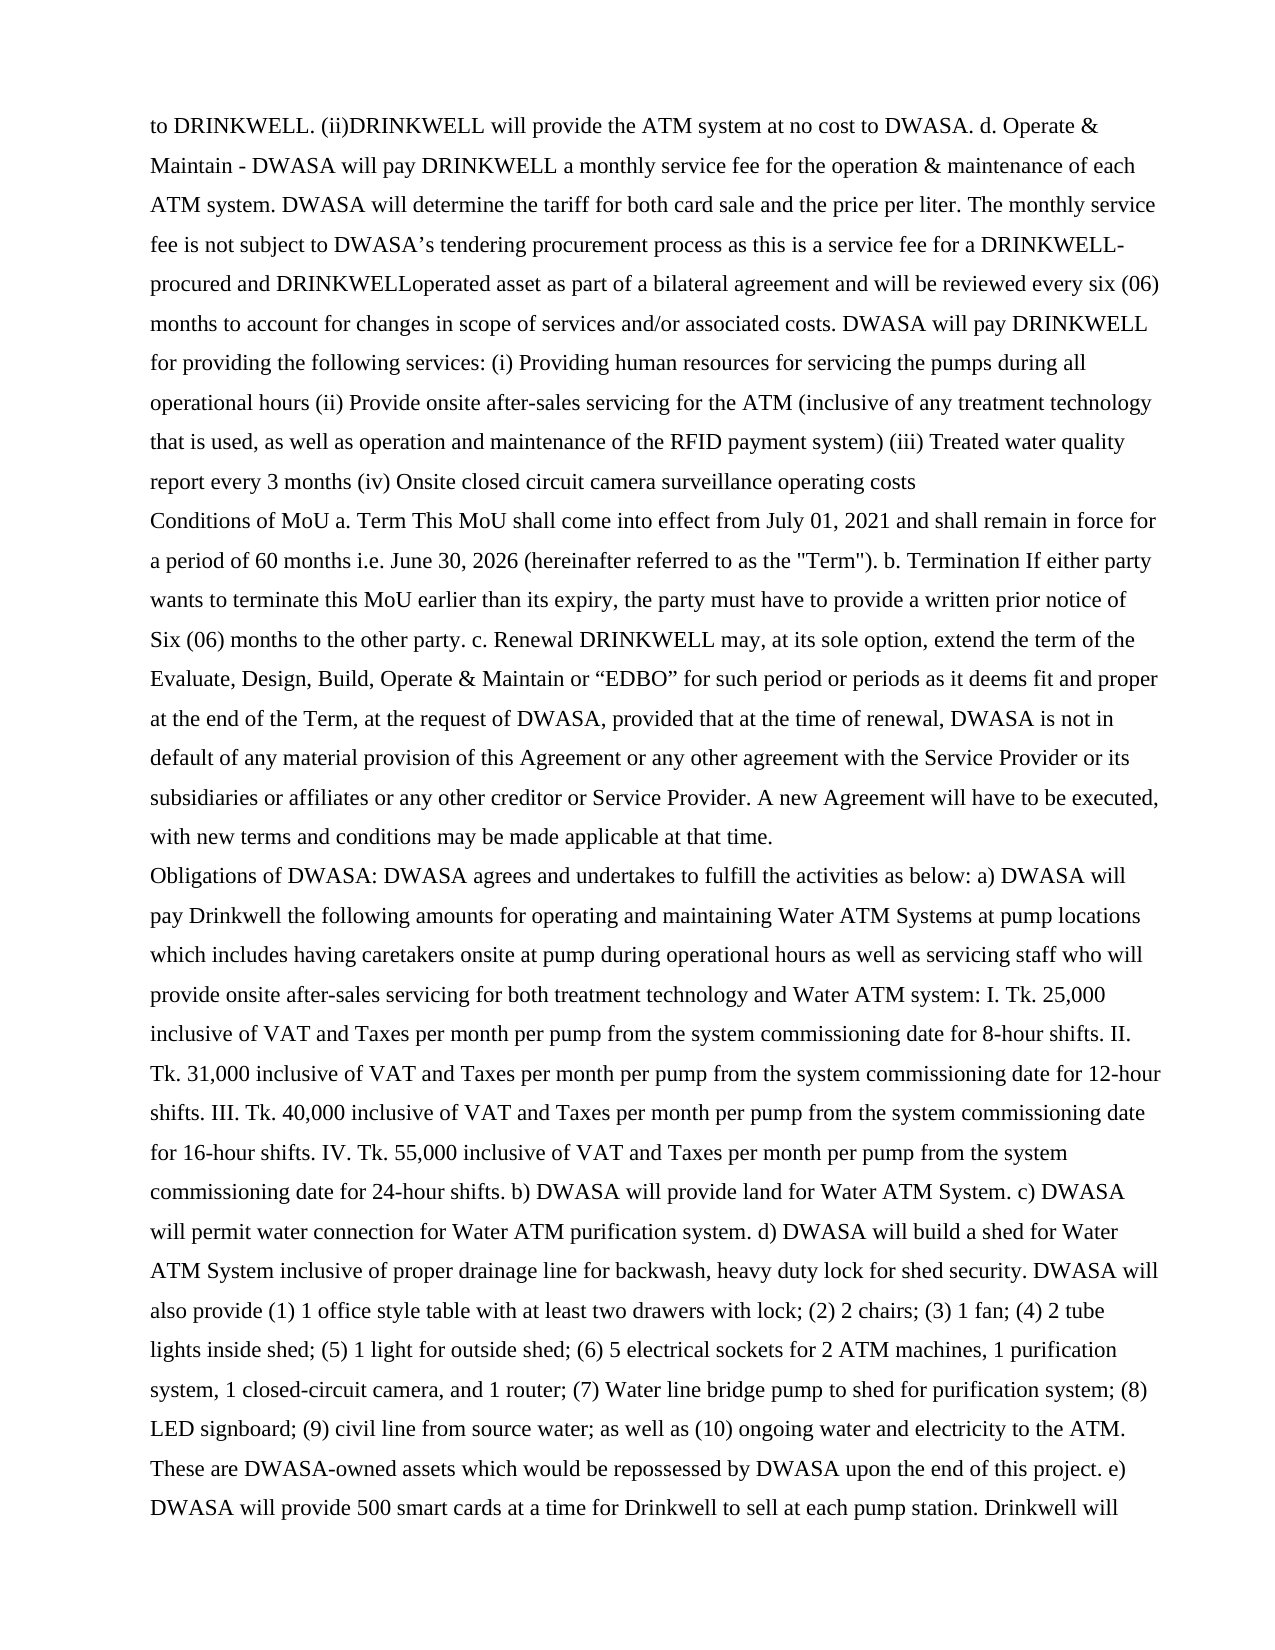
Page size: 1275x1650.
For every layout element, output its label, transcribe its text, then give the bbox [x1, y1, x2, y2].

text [150, 863, 1162, 1521]
text Conditions of MoU a. Term This MoU shall come into effect from July 01, 2021 and shall remain in force for a period of 60 months i.e. June 30, 2026 (hereinafter referred to as the "Term"). b. Termination If either party wants to terminate this MoU earlier than its expiry, the party must have to provide a written prior notice of Six (06) months to the other party. c. Renewal DRINKWELL may, at its sole option, extend the term of the Evaluate, Design, Build, Operate & Maintain or “EDBO” for such period or periods as it deems fit and proper at the end of the Term, at the request of DWASA, provided that at the time of renewal, DWASA is not in default of any material provision of this Agreement or any other agreement with the Service Provider or its subsidiaries or affiliates or any other creditor or Service Provider. A new Agreement will have to be executed, with new terms and conditions may be made applicable at that time. [150, 507, 1162, 849]
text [150, 112, 1162, 494]
